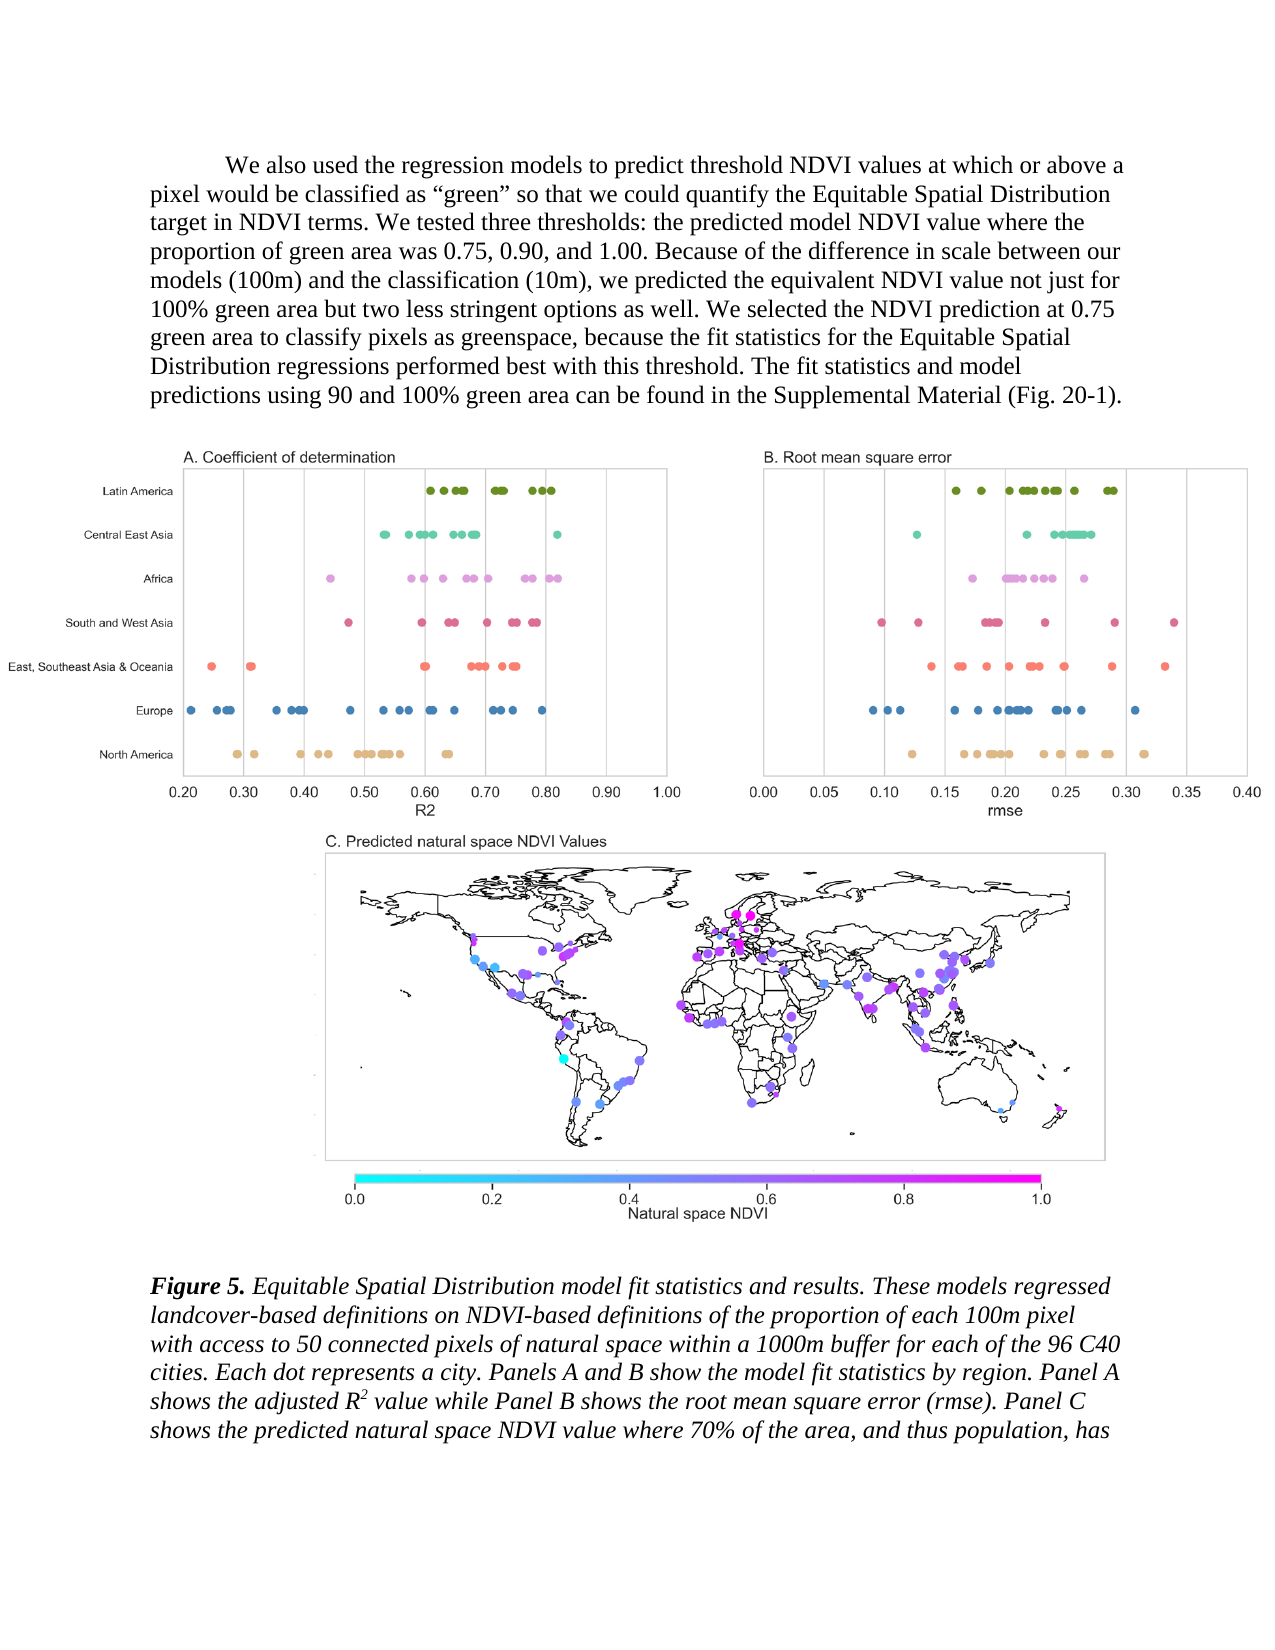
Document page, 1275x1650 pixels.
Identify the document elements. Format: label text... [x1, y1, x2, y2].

text We also used the regression models to predict threshold NDVI values at which or above a pixel would be classified as “green” so that we could quantify the Equitable Spatial Distribution target in NDVI terms. We tested three thresholds: the predicted model NDVI value where the proportion of green area was 0.75, 0.90, and 1.00. Because of the difference in scale between our models (100m) and the classification (10m), we predicted the equivalent NDVI value not just for 100% green area but two less stringent options as well. We selected the NDVI prediction at 0.75 green area to classify pixels as greenspace, because the fit statistics for the Equitable Spatial Distribution regressions performed best with this threshold. The fit statistics and model predictions using 90 and 100% green area can be found in the Supplemental Material (Fig. 20-1). [150, 150, 1125, 409]
picture [0, 443, 1267, 1227]
